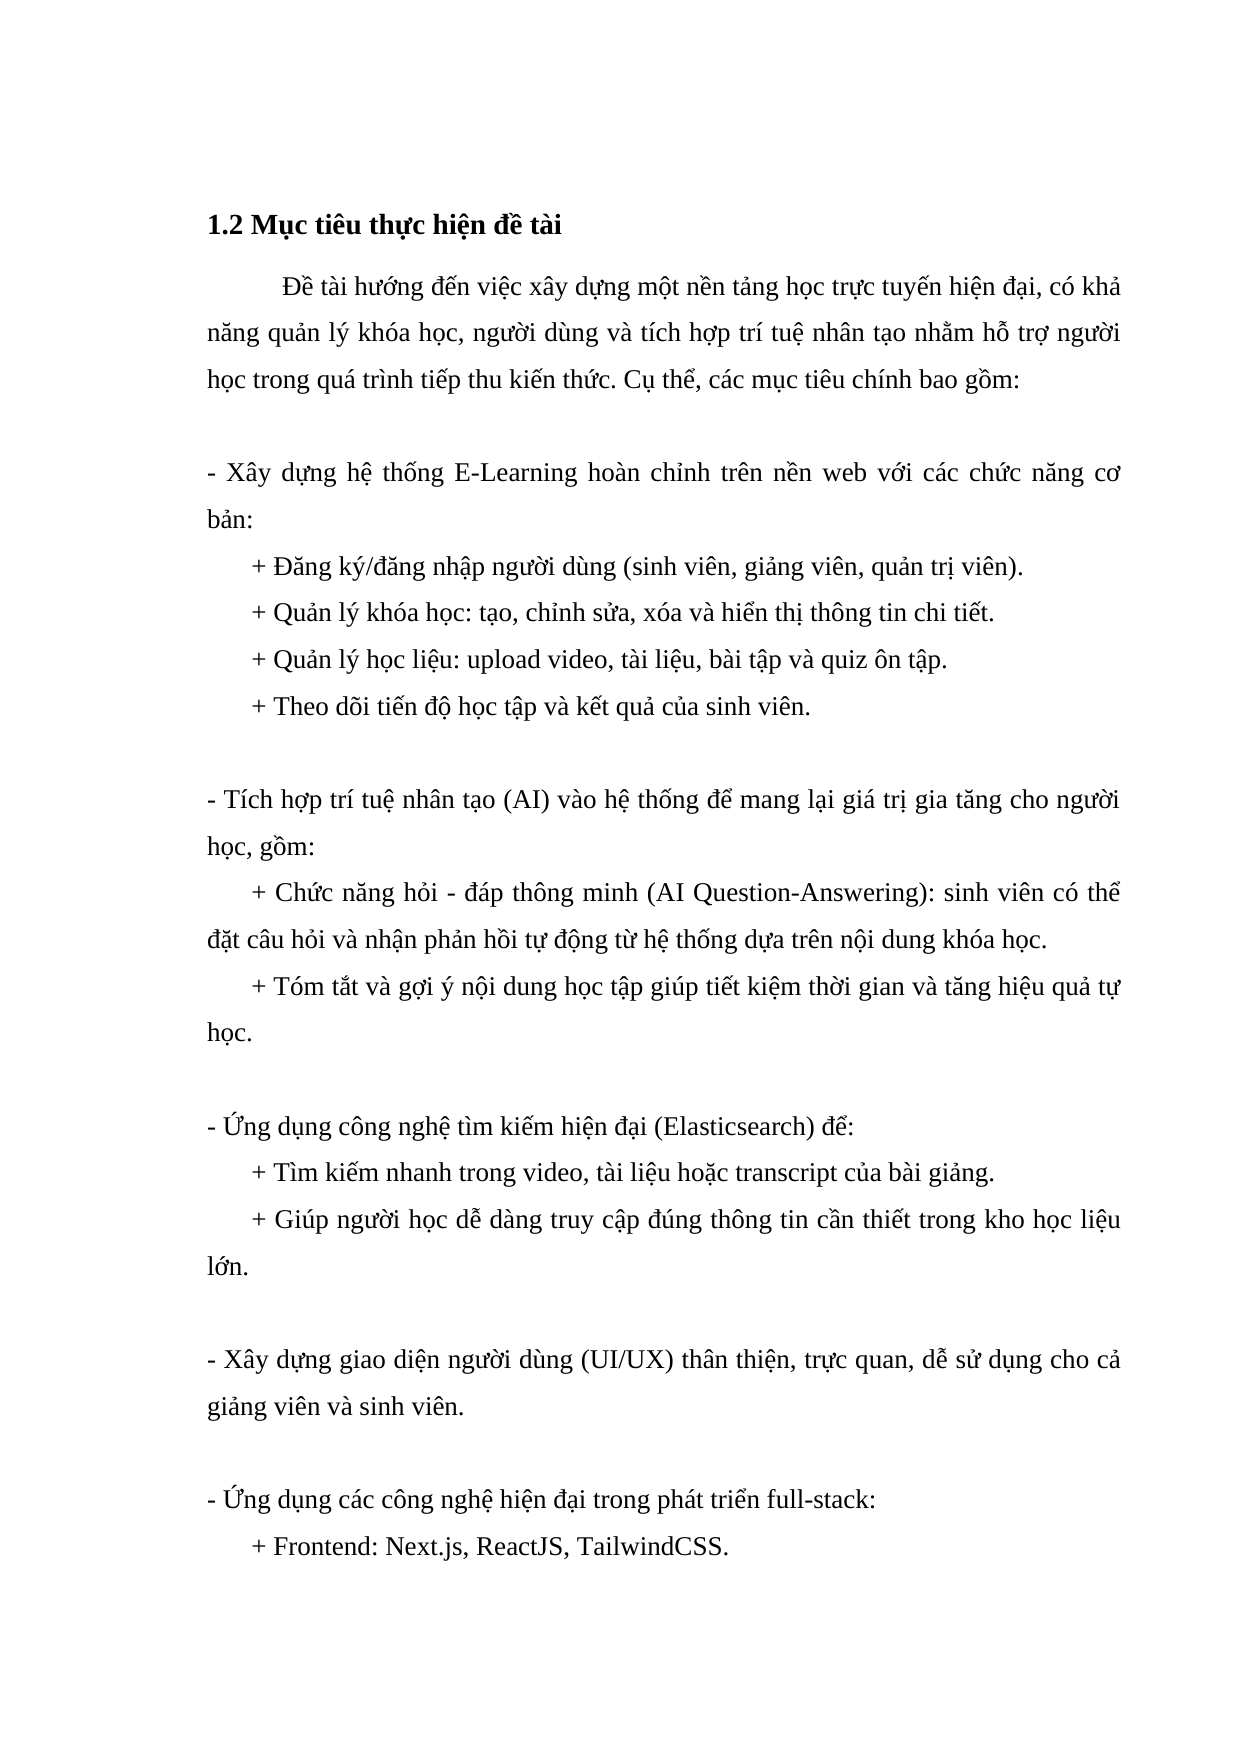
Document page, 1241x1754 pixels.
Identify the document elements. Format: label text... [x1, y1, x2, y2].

text - Ứng dụng các công nghệ hiện đại trong phát triển full-stack: [207, 1483, 1122, 1514]
text + Frontend: Next.js, ReactJS, TailwindCSS. [207, 1529, 1122, 1561]
text Đề tài hướng đến việc xây dựng một nền tảng học trực tuyến hiện đại, có khả năng quản lý khóa học, người dùng và tích hợp trí tuệ nhân tạo nhằm hỗ trợ người học trong quá trình tiếp thu kiến thức. Cụ thể, các mục tiêu chính bao gồm: [207, 269, 1122, 394]
text - Xây dựng hệ thống E-Learning hoàn chỉnh trên nền web với các chức năng cơ bản: [207, 456, 1122, 534]
text + Chức năng hỏi - đáp thông minh (AI Question-Answering): sinh viên có thể đặt câu hỏi và nhận phản hồi tự động từ hệ thống dựa trên nội dung khóa học. [207, 876, 1122, 954]
text - Tích hợp trí tuệ nhân tạo (AI) vào hệ thống để mang lại giá trị gia tăng cho người học, gồm: [207, 783, 1122, 861]
text - Ứng dụng công nghệ tìm kiếm hiện đại (Elasticsearch) để: [207, 1109, 1122, 1141]
text + Tìm kiếm nhanh trong video, tài liệu hoặc transcript của bài giảng. [207, 1156, 1122, 1187]
text - Xây dựng giao diện người dùng (UI/UX) thân thiện, trực quan, dễ sử dụng cho cả giảng viên và sinh viên. [207, 1343, 1122, 1421]
subtitle Mục tiêu thực hiện đề tài [207, 207, 1122, 240]
text + Tóm tắt và gợi ý nội dung học tập giúp tiết kiệm thời gian và tăng hiệu quả tự học. [207, 969, 1122, 1047]
text + Đăng ký/đăng nhập người dùng (sinh viên, giảng viên, quản trị viên). [207, 549, 1122, 581]
text + Quản lý khóa học: tạo, chỉnh sửa, xóa và hiển thị thông tin chi tiết. [207, 596, 1122, 627]
text + Giúp người học dễ dàng truy cập đúng thông tin cần thiết trong kho học liệu lớn. [207, 1203, 1122, 1281]
text + Theo dõi tiến độ học tập và kết quả của sinh viên. [207, 689, 1122, 721]
text + Quản lý học liệu: upload video, tài liệu, bài tập và quiz ôn tập. [207, 643, 1122, 674]
